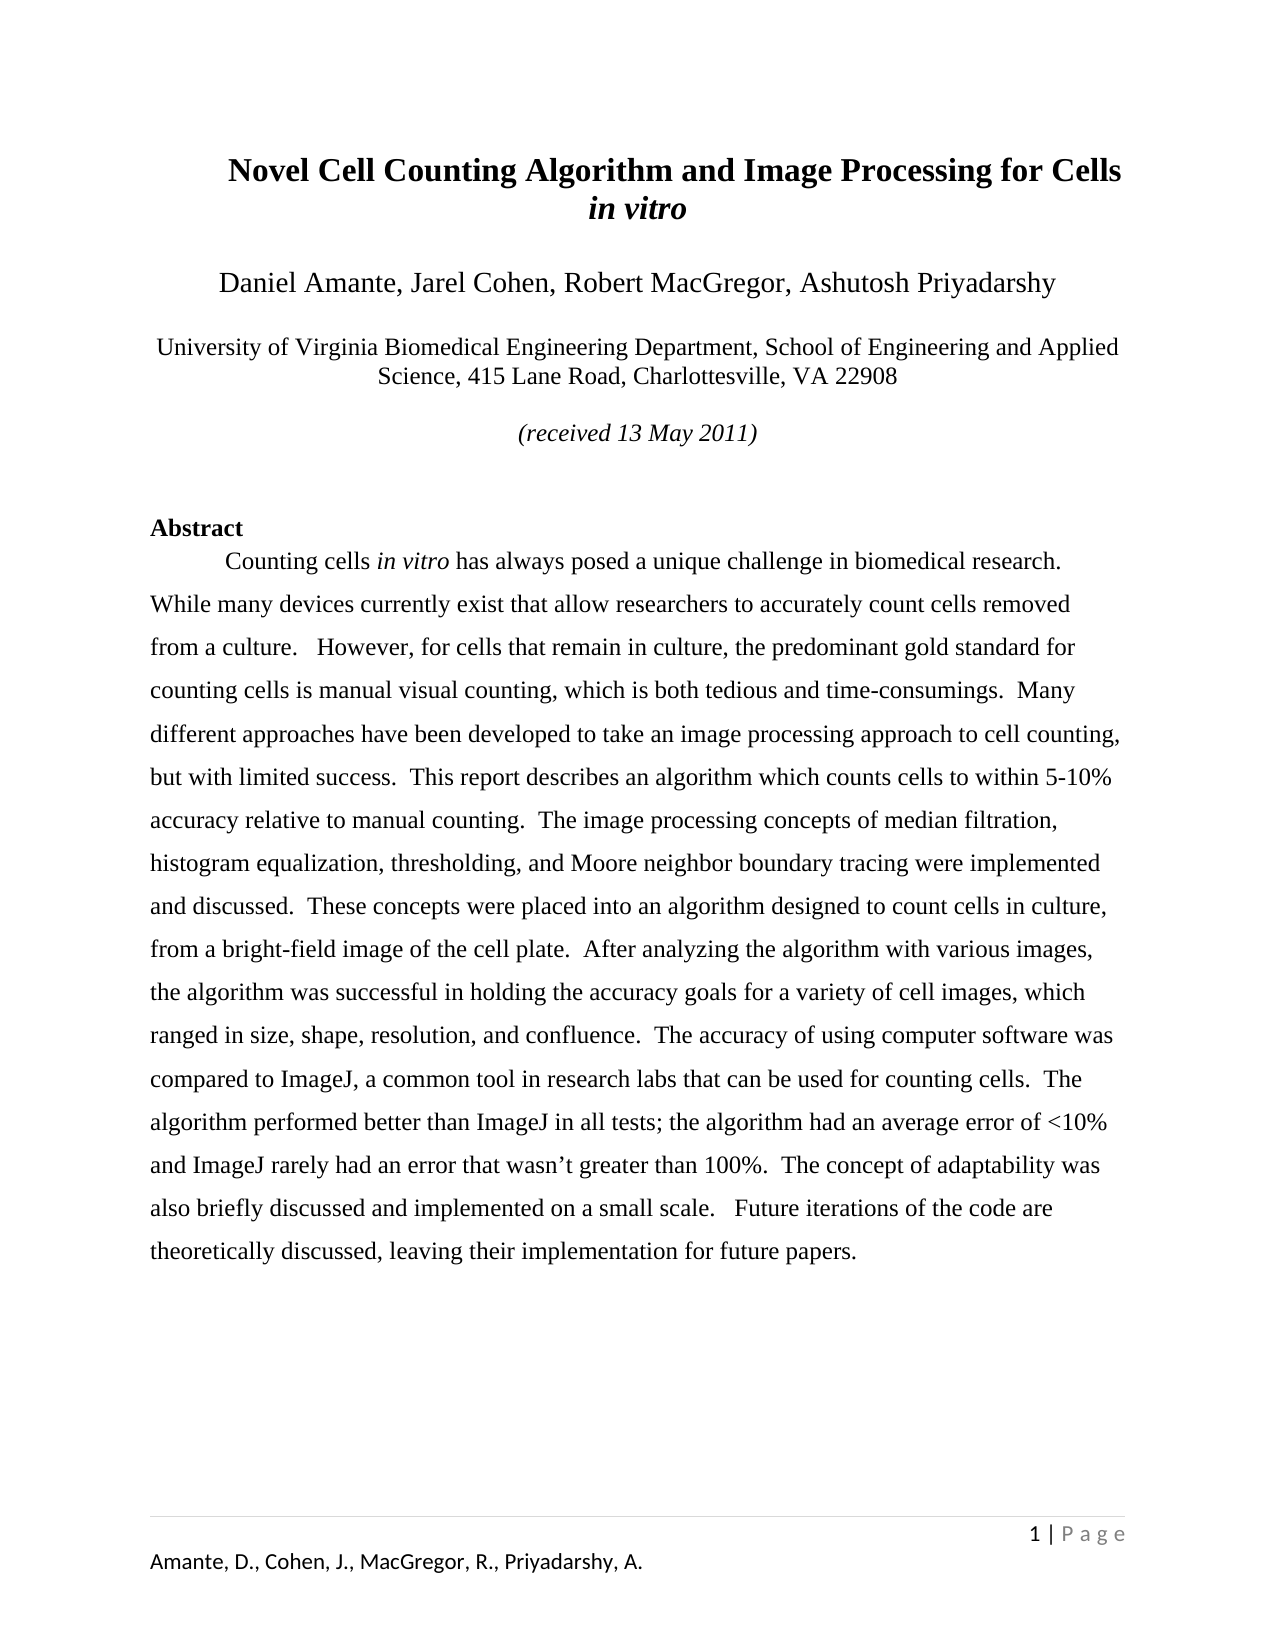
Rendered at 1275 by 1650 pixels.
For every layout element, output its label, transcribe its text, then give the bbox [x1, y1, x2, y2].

text Daniel Amante, Jarel Cohen, Robert MacGregor, Ashutosh Priyadarshy [150, 265, 1125, 298]
text Abstract [150, 513, 1125, 542]
text Novel Cell Counting Algorithm and Image Processing for Cells in vitro [150, 150, 1125, 227]
text Counting cells in vitro has always posed a unique challenge in biomedical research. While many devices currently exist that allow researchers to accurately count cells removed from a culture. However, for cells that remain in culture, the predominant gold standard for counting cells is manual visual counting, which is both tedious and time-consumings. Many different approaches have been developed to take an image processing approach to cell counting, but with limited success. This report describes an algorithm which counts cells to within 5-10% accuracy relative to manual counting. The image processing concepts of median filtration, histogram equalization, thresholding, and Moore neighbor boundary tracing were implemented and discussed. These concepts were placed into an algorithm designed to count cells in culture, from a bright-field image of the cell plate. After analyzing the algorithm with various images, the algorithm was successful in holding the accuracy goals for a variety of cell images, which ranged in size, shape, resolution, and confluence. The accuracy of using computer software was compared to ImageJ, a common tool in research labs that can be used for counting cells. The algorithm performed better than ImageJ in all tests; the algorithm had an average error of <10% and ImageJ rarely had an error that wasn’t greater than 100%. The concept of adaptability was also briefly discussed and implemented on a small scale. Future iterations of the code are theoretically discussed, leaving their implementation for future papers. [150, 546, 1125, 1265]
text University of Virginia Biomedical Engineering Department, School of Engineering and Applied Science, 415 Lane Road, Charlottesville, VA 22908 [150, 332, 1125, 389]
text (received 13 May 2011) [150, 418, 1125, 447]
